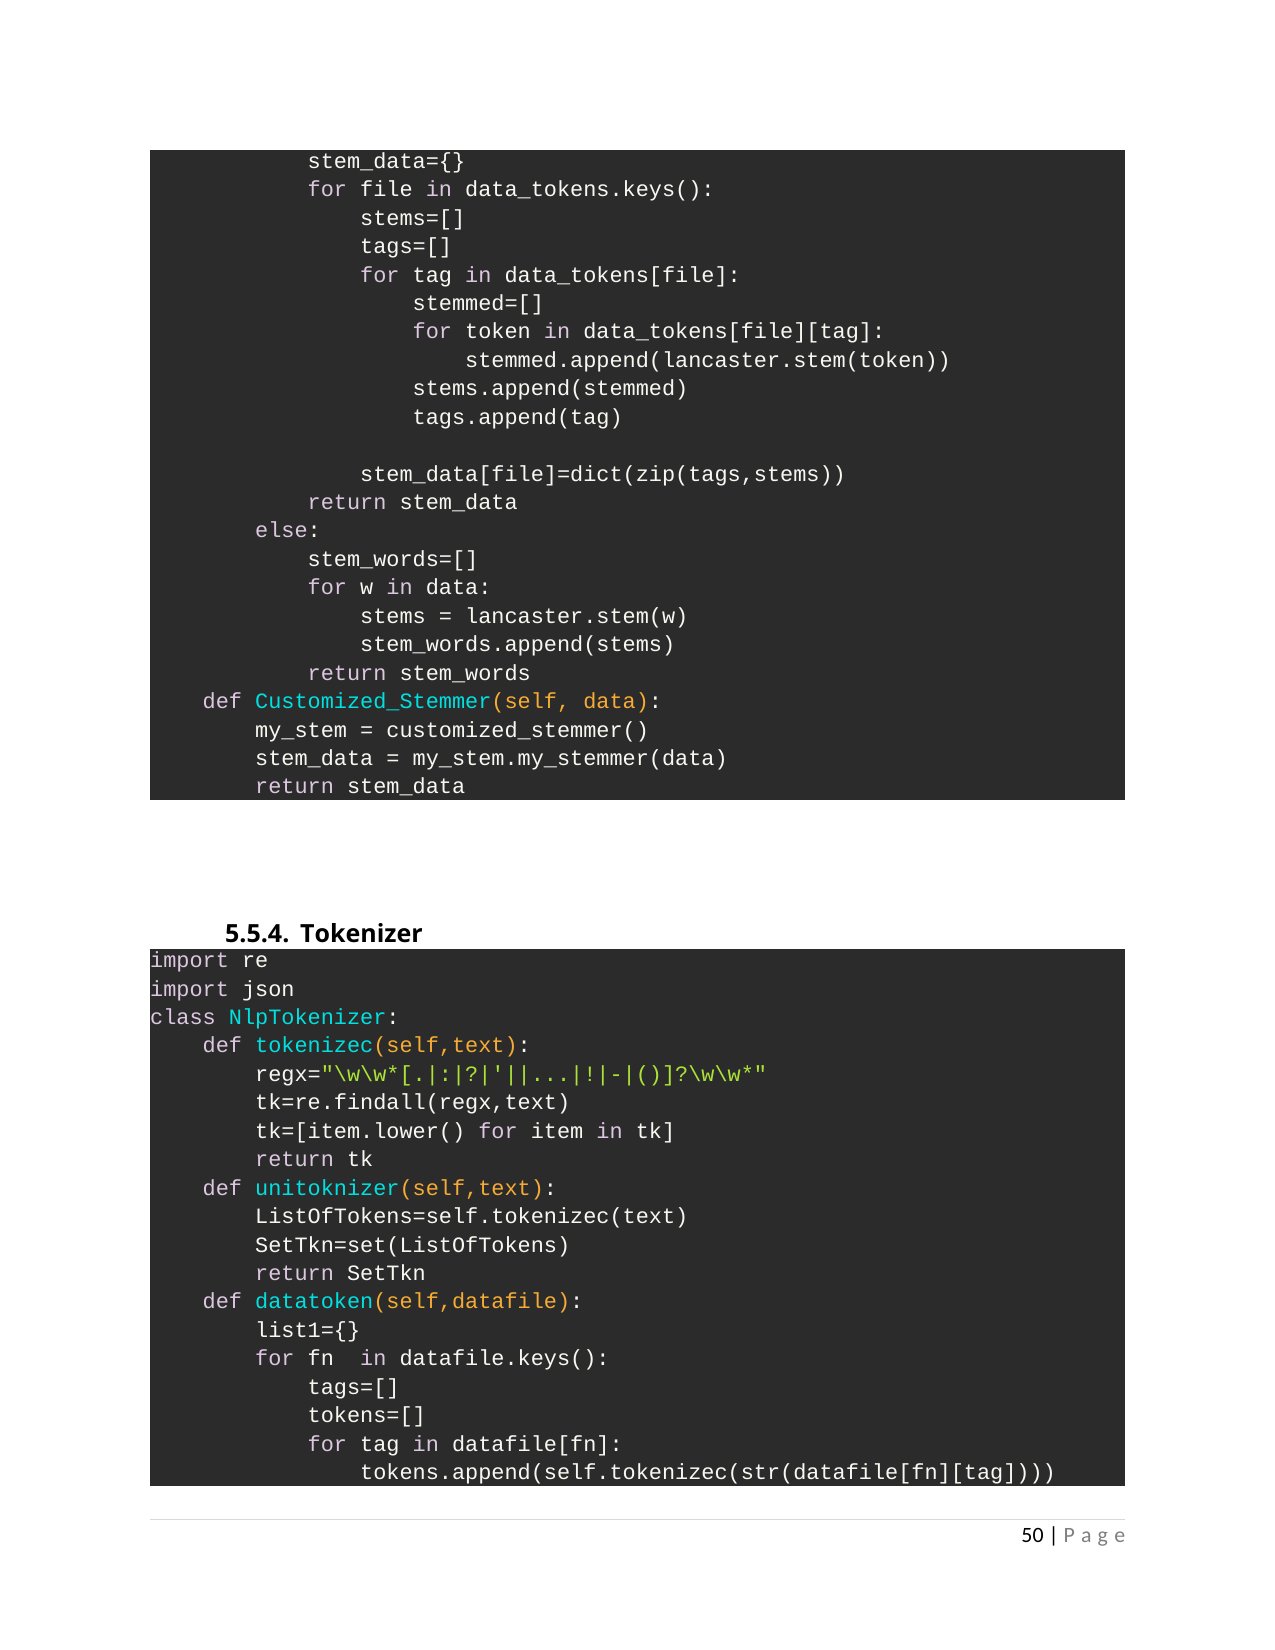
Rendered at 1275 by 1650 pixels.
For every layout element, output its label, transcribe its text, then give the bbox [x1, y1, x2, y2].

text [150, 150, 1125, 800]
subtitle Tokenizer [225, 915, 1125, 949]
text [150, 949, 1125, 1486]
